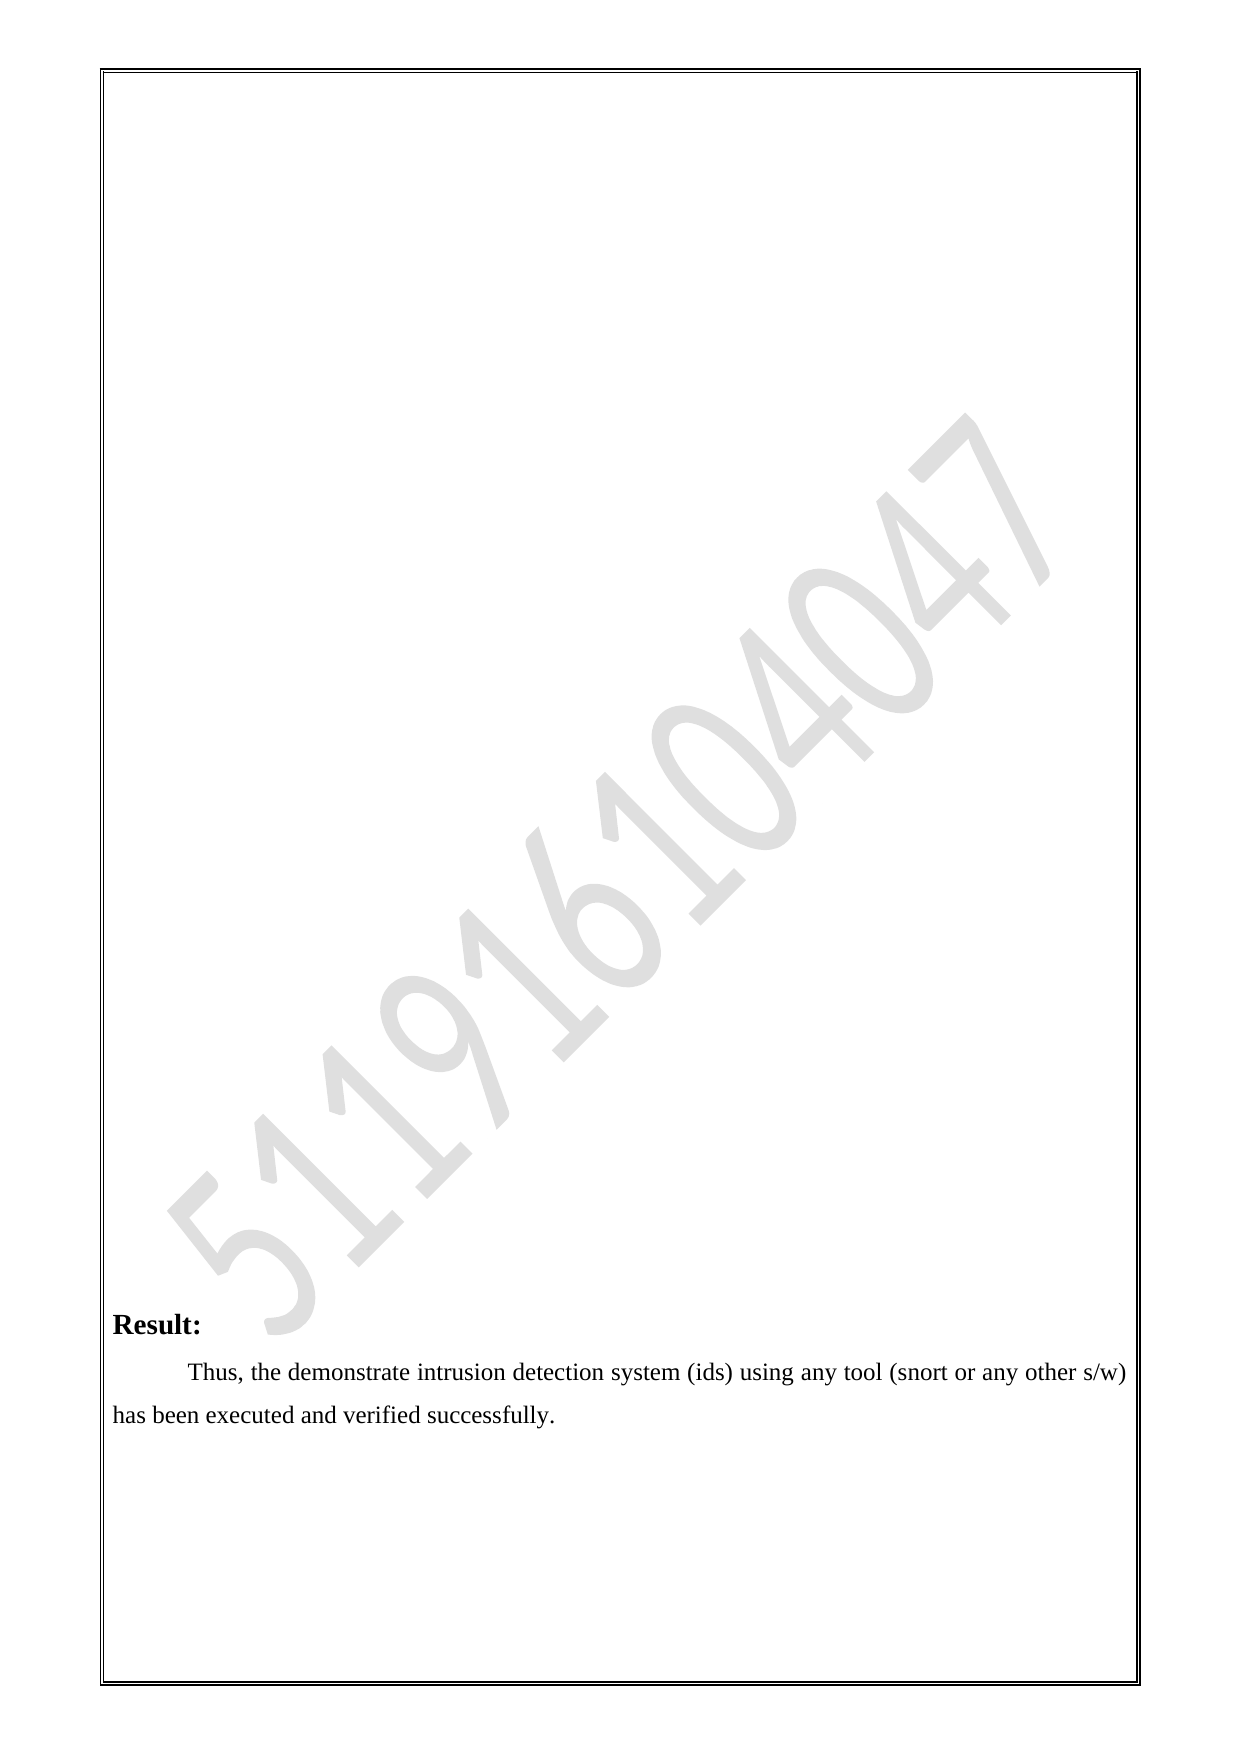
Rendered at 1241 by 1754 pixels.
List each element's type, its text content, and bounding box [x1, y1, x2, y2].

text Result: [112, 1307, 1128, 1341]
text Thus, the demonstrate intrusion detection system (ids) using any tool (snort or any other s/w) has been executed and verified successfully. [112, 1357, 1128, 1429]
